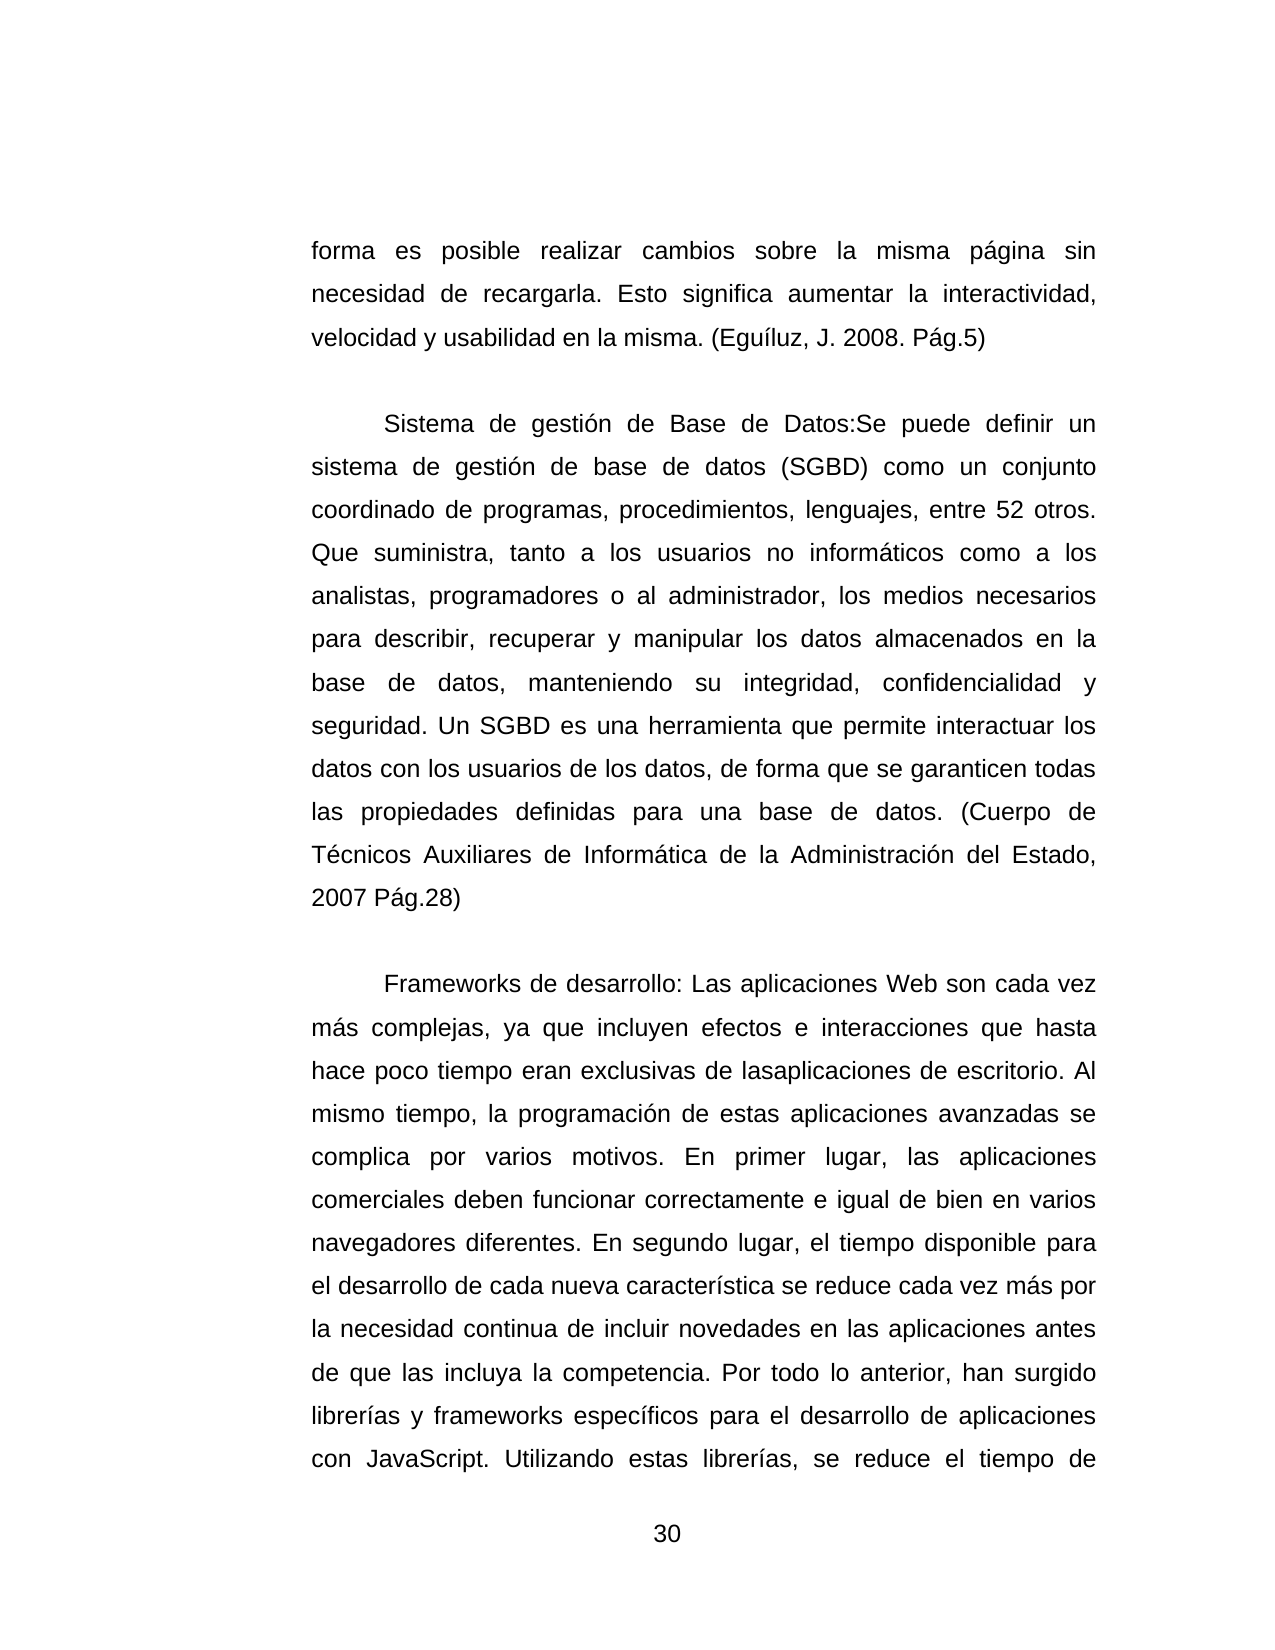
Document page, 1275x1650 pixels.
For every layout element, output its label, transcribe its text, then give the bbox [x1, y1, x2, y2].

list Sistema de gestión de Base de Datos:Se puede definir un sistema de gestión de base de datos (SGBD) como un conjunto coordinado de programas, procedimientos, lenguajes, entre 52 otros. Que suministra, tanto a los usuarios no informáticos como a los analistas, programadores o al administrador, los medios necesarios para describir, recuperar y manipular los datos almacenados en la base de datos, manteniendo su integridad, confidencialidad y seguridad. Un SGBD es una herramienta que permite interactuar los datos con los usuarios de los datos, de forma que se garanticen todas las propiedades definidas para una base de datos. (Cuerpo de Técnicos Auxiliares de Informática de la Administración del Estado, 2007 Pág.28) [311, 409, 1098, 912]
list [311, 969, 1098, 1472]
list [311, 236, 1098, 351]
